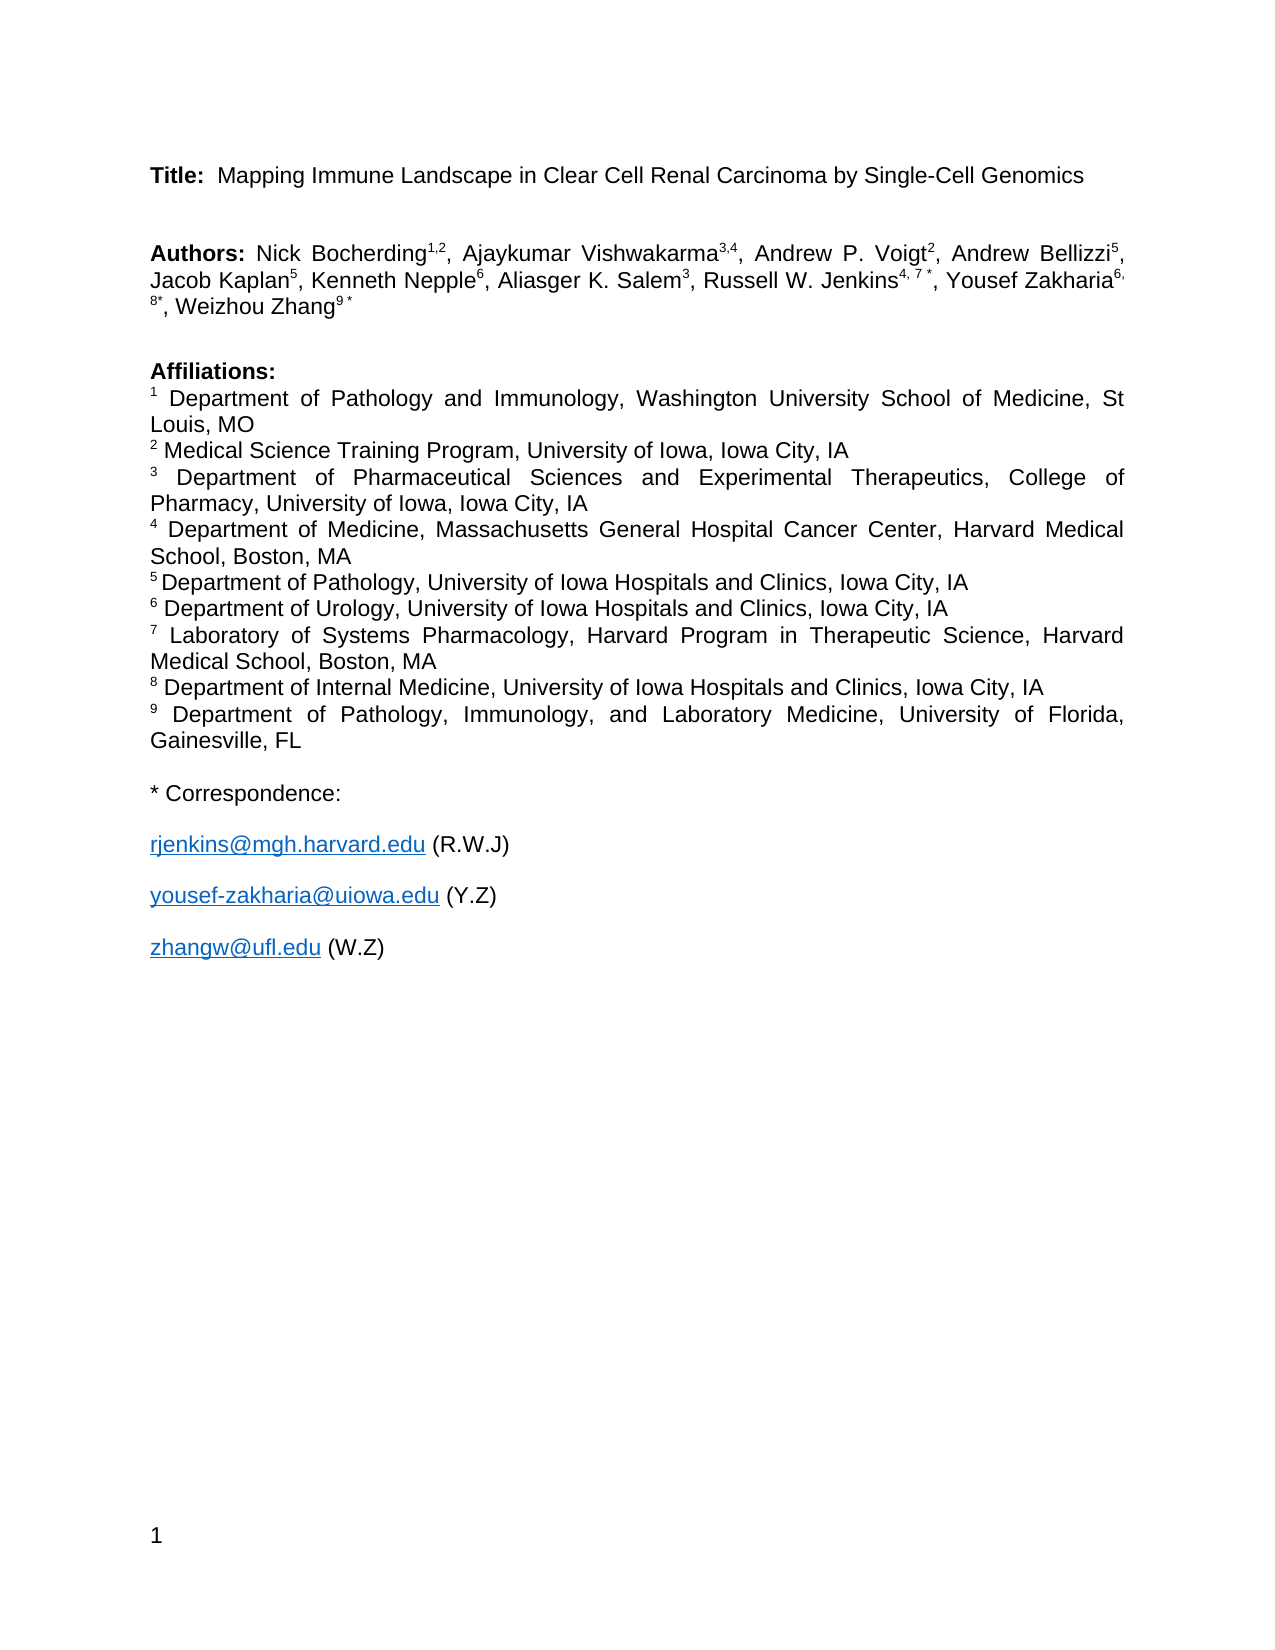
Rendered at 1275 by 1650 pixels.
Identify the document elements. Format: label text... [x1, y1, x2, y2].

text 1 Department of Pathology and Immunology, Washington University School of Medicine, St Louis, MO [150, 384, 1125, 437]
text 7 Laboratory of Systems Pharmacology, Harvard Program in Therapeutic Science, Harvard Medical School, Boston, MA [150, 622, 1125, 674]
text Affiliations: [150, 358, 1125, 384]
text 9 Department of Pathology, Immunology, and Laboratory Medicine, University of Florida, Gainesville, FL [150, 701, 1125, 753]
text rjenkins@mgh.harvard.edu (R.W.J) [150, 831, 1125, 857]
text 6 Department of Urology, University of Iowa Hospitals and Clinics, Iowa City, IA [150, 595, 1125, 622]
text Title: Mapping Immune Landscape in Clear Cell Renal Carcinoma by Single-Cell Genomics [150, 162, 1125, 189]
text 4 Department of Medicine, Massachusetts General Hospital Cancer Center, Harvard Medical School, Boston, MA [150, 516, 1125, 569]
text 8 Department of Internal Medicine, University of Iowa Hospitals and Clinics, Iowa City, IA [150, 674, 1125, 701]
text Authors: Nick Bocherding1,2, Ajaykumar Vishwakarma3,4, Andrew P. Voigt2, Andrew Bellizzi5, Jacob Kaplan5, Kenneth Nepple6, Aliasger K. Salem3, Russell W. Jenkins4, 7 *, Yousef Zakharia6, 8*, Weizhou Zhang9 * [150, 240, 1125, 319]
text 2 Medical Science Training Program, University of Iowa, Iowa City, IA [150, 437, 1125, 463]
text yousef-zakharia@uiowa.edu (Y.Z) [150, 882, 1125, 909]
text * Correspondence: [150, 780, 1125, 806]
text 3 Department of Pharmaceutical Sciences and Experimental Therapeutics, College of Pharmacy, University of Iowa, Iowa City, IA [150, 463, 1125, 516]
text zhangw@ufl.edu (W.Z) [150, 934, 1125, 960]
text 5 Department of Pathology, University of Iowa Hospitals and Clinics, Iowa City, IA [150, 569, 1125, 595]
